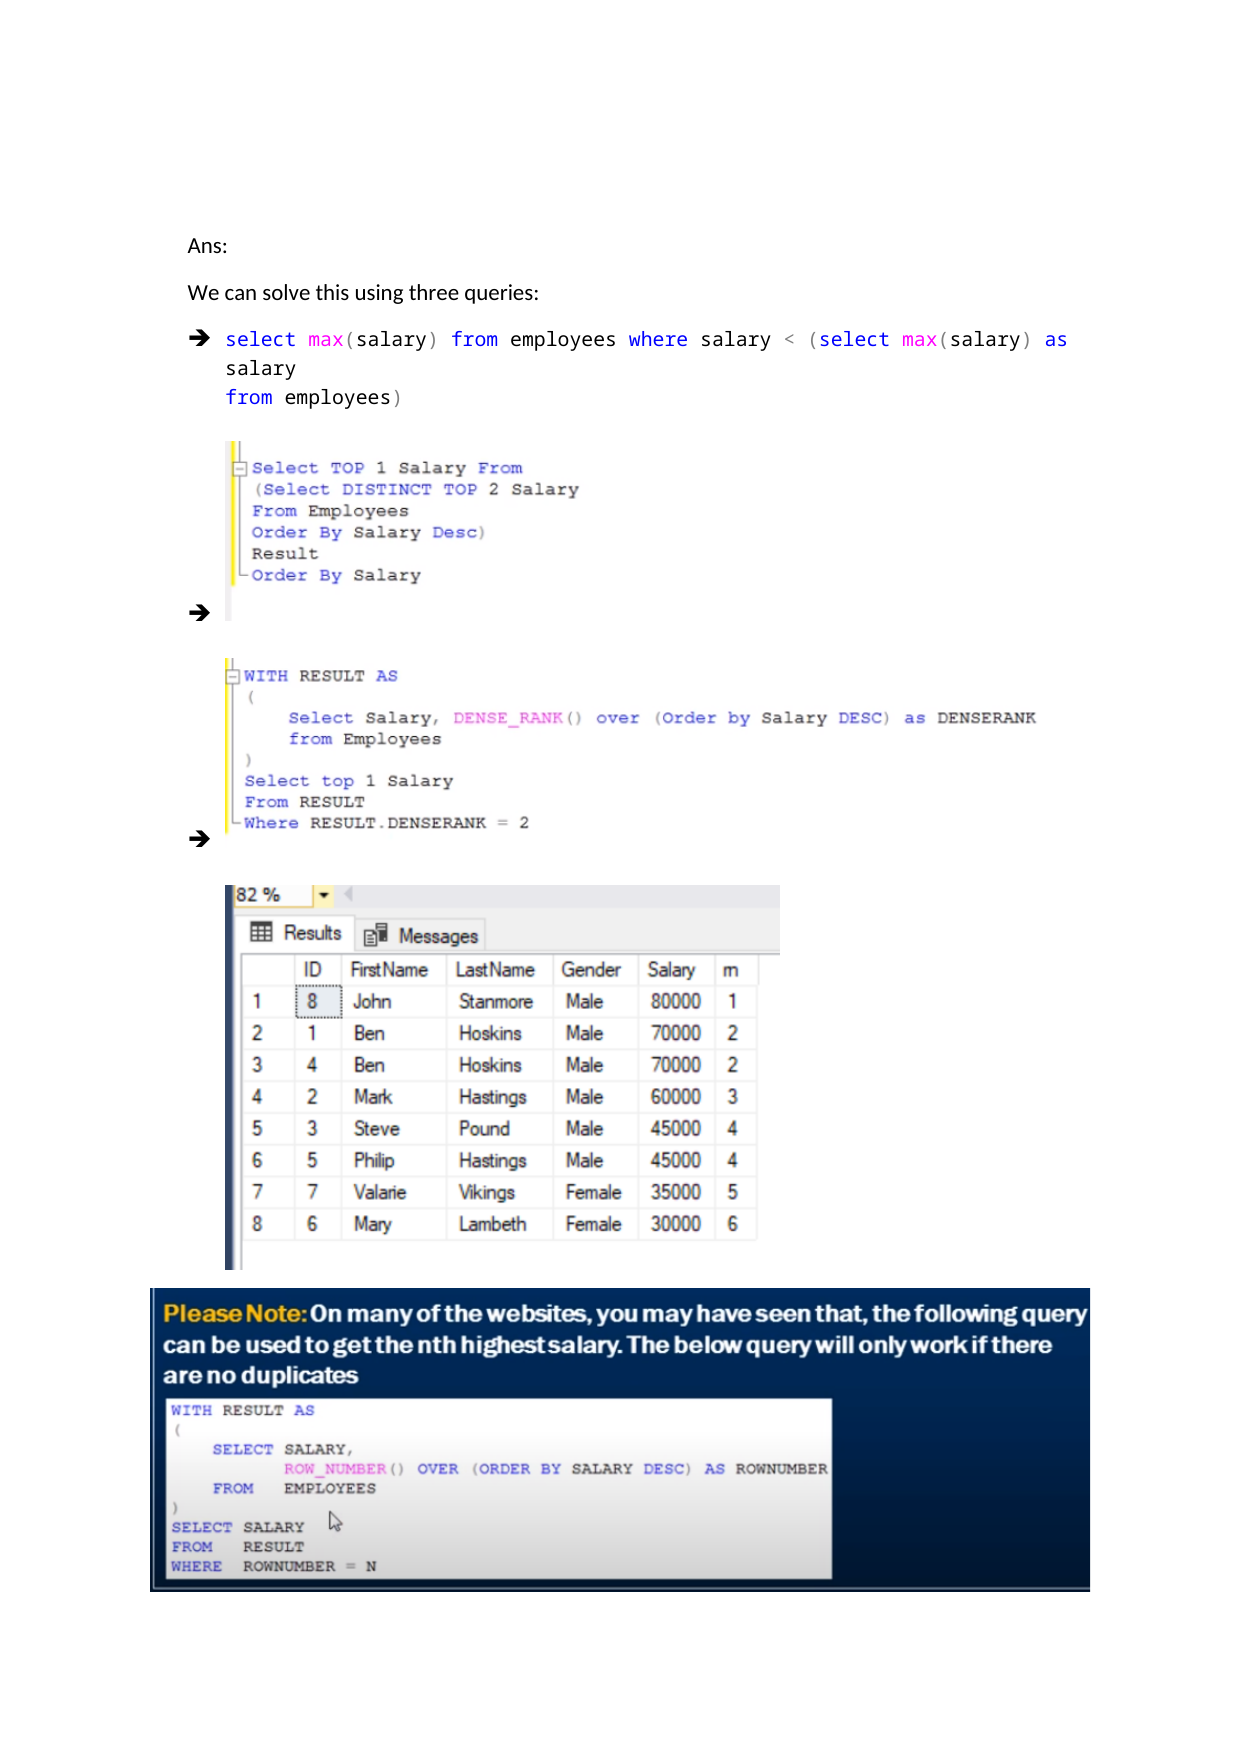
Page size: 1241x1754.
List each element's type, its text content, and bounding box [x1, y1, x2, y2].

list select max(salary) from employees where salary < (select max(salary) as salary [187, 325, 1090, 381]
picture [225, 441, 595, 621]
picture [225, 885, 780, 1270]
picture [225, 658, 1071, 848]
picture [150, 1288, 1091, 1592]
list from employees) [225, 383, 1090, 410]
text Ans: [187, 231, 1090, 259]
text We can solve this using three queries: [187, 278, 1090, 306]
